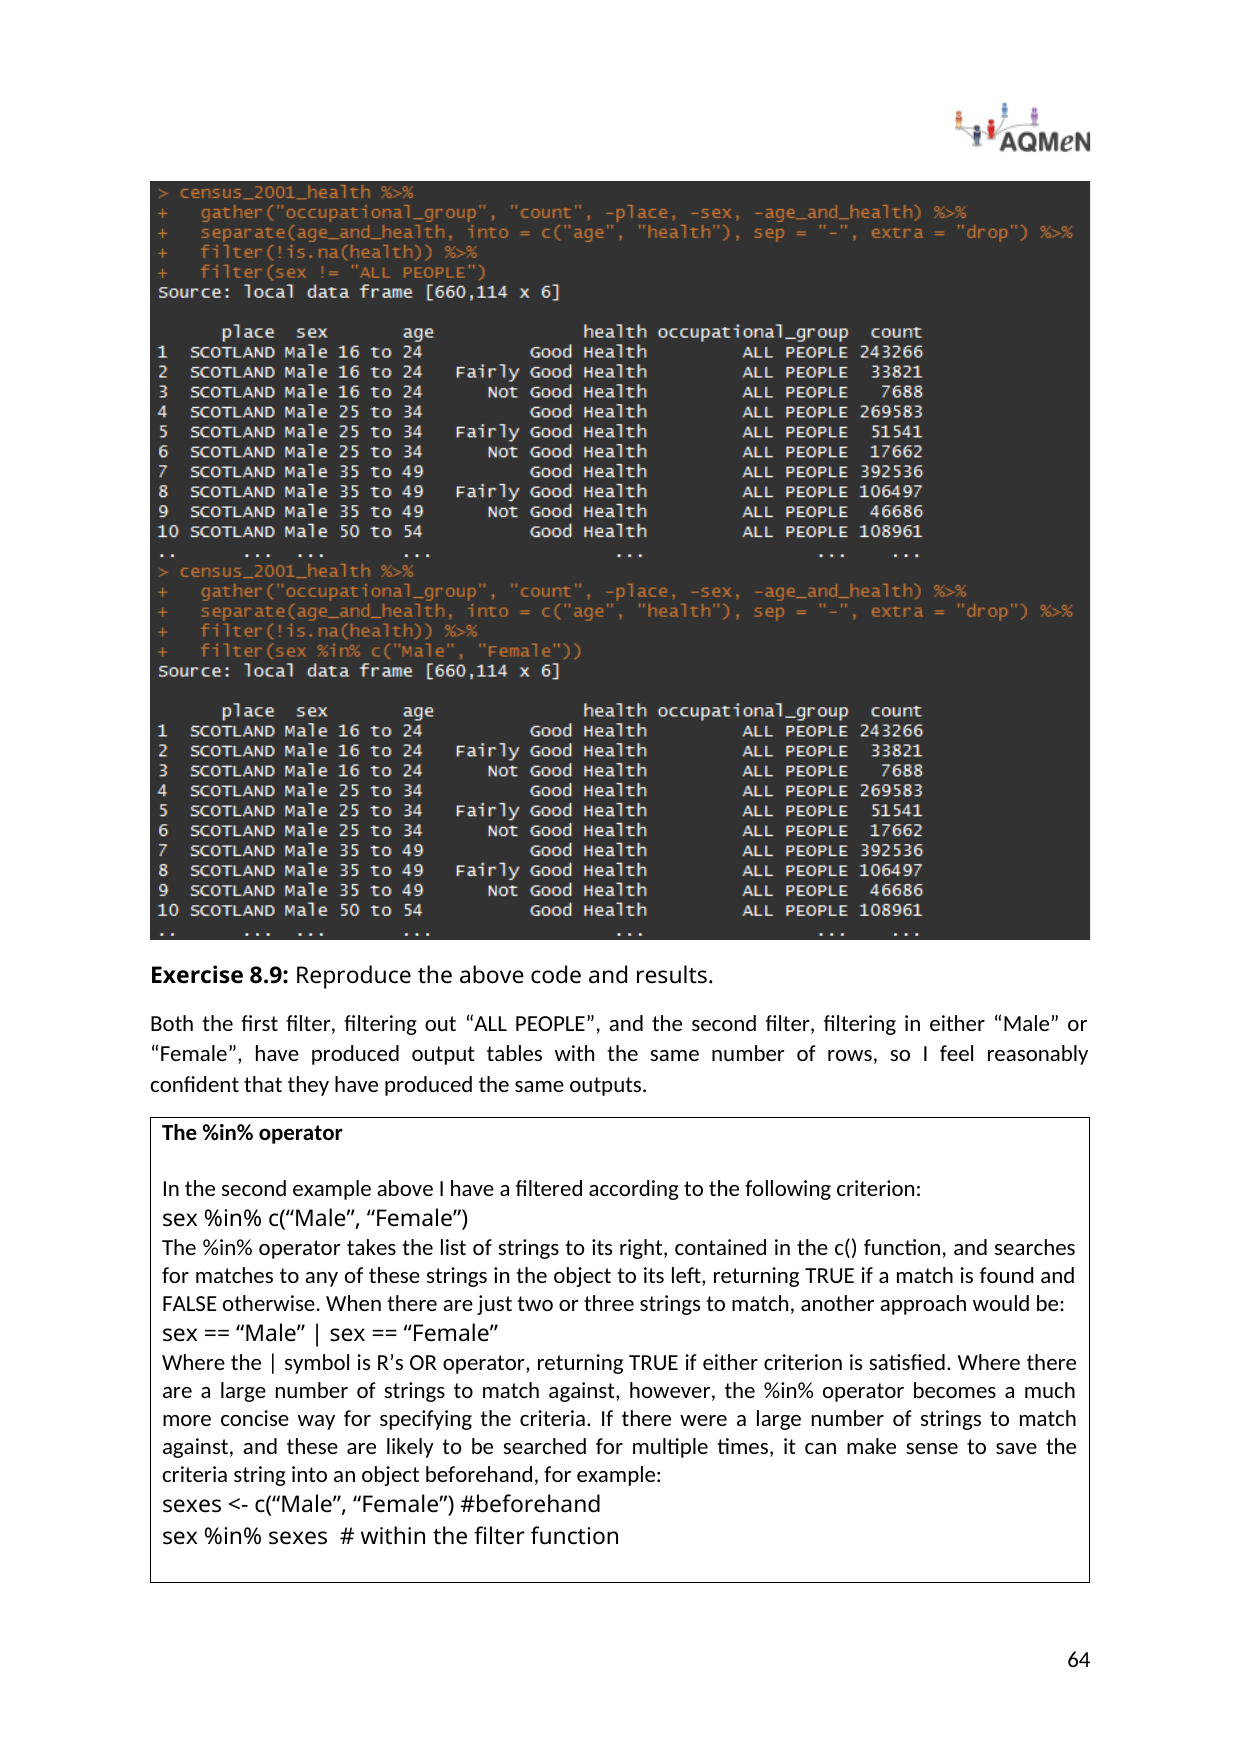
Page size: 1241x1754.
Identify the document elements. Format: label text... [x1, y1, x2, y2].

picture [150, 73, 1091, 940]
text Both the first filter, filtering out “ALL PEOPLE”, and the second filter, filtering in either “Male” or “Female”, have produced output tables with the same number of rows, so I feel reasonably confident that they have produced the same outputs. [150, 1009, 1090, 1098]
text Exercise 8.9: Reproduce the above code and results. [150, 959, 1090, 990]
